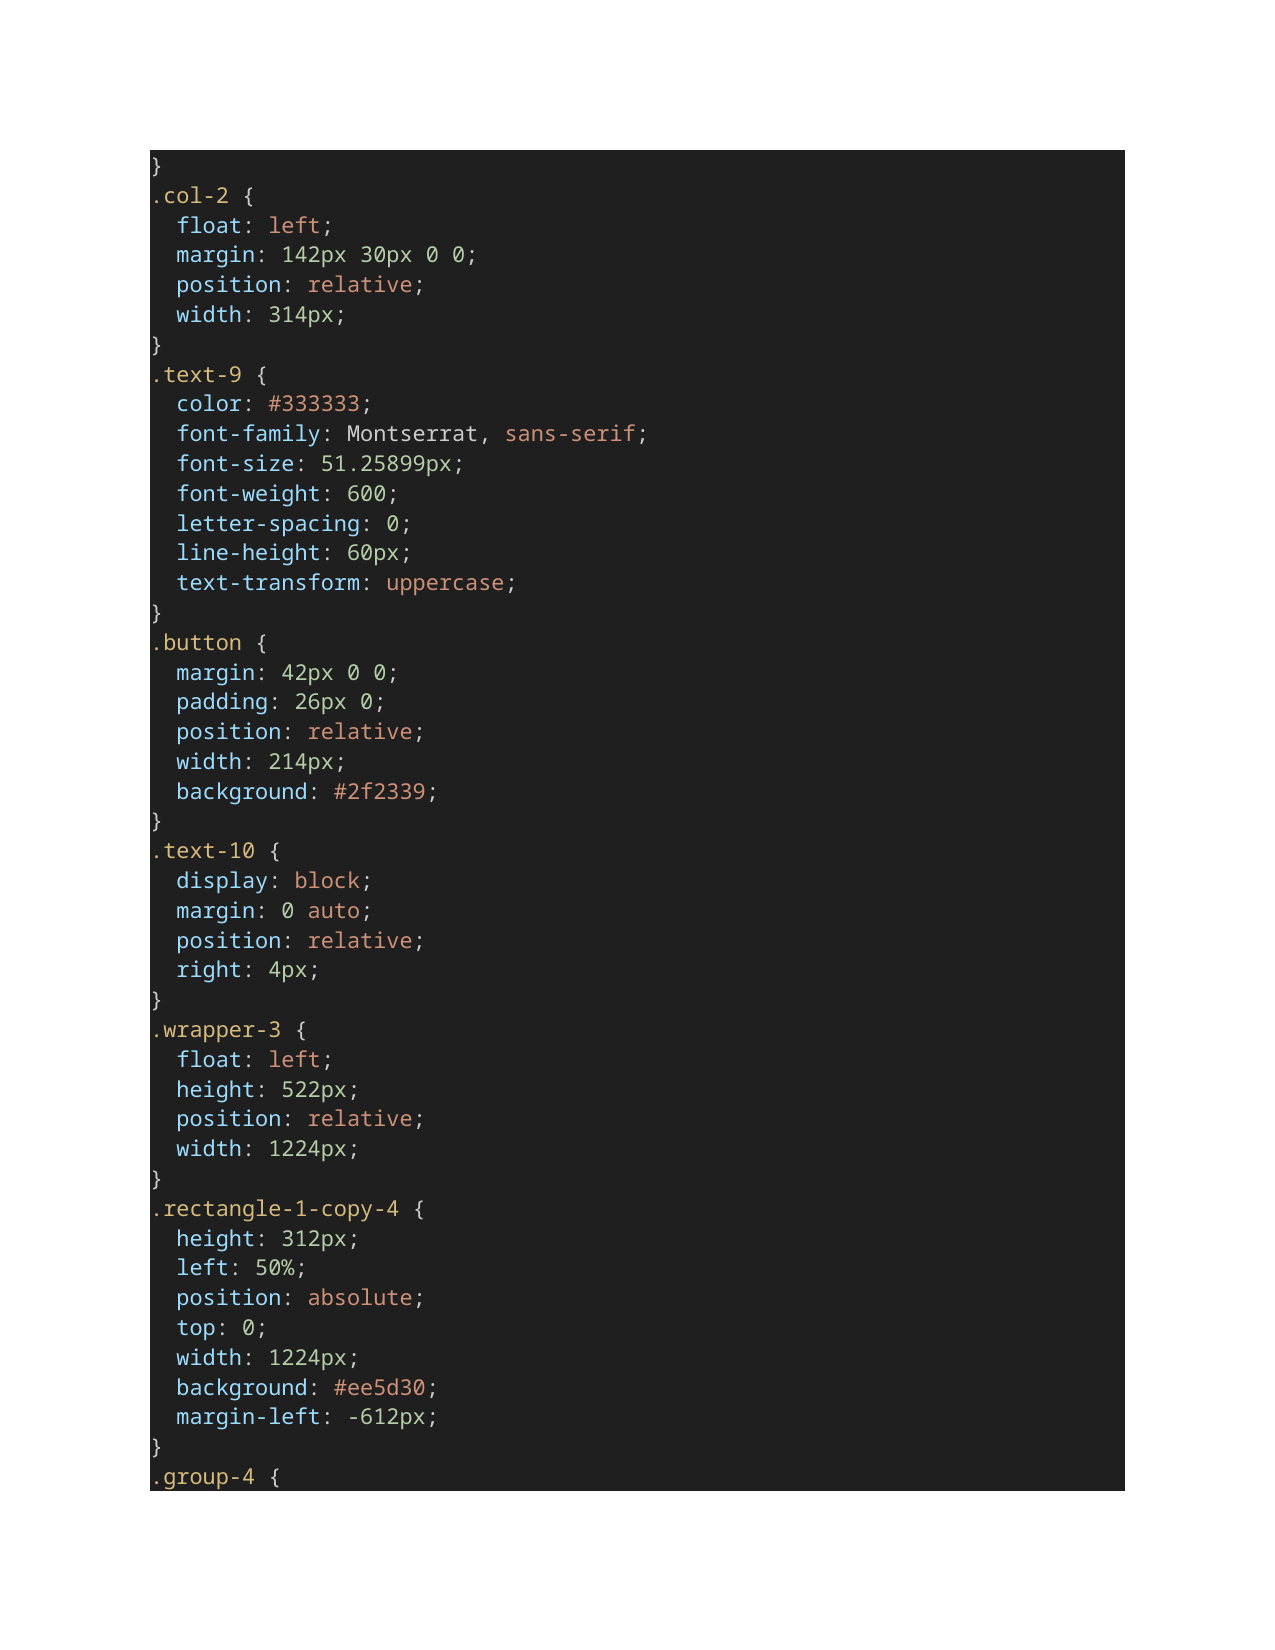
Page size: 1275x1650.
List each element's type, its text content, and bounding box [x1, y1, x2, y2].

text position: relative; [150, 1103, 1125, 1133]
text padding: 26px 0; [150, 686, 1125, 716]
text } [150, 984, 1125, 1014]
text position: relative; [150, 924, 1125, 954]
text } [150, 805, 1125, 835]
text .col-2 { [150, 180, 1125, 209]
text background: #ee5d30; [150, 1371, 1125, 1401]
text background: #2f2339; [150, 776, 1125, 805]
text .button { [150, 627, 1125, 656]
text line-height: 60px; [150, 537, 1125, 567]
text .rectangle-1-copy-4 { [150, 1193, 1125, 1222]
text } [150, 329, 1125, 358]
text width: 1224px; [150, 1133, 1125, 1163]
text margin-left: -612px; [150, 1401, 1125, 1431]
text .text-10 { [150, 835, 1125, 865]
text position: relative; [150, 716, 1125, 746]
text float: left; [150, 209, 1125, 239]
text width: 1224px; [150, 1342, 1125, 1371]
text right: 4px; [150, 954, 1125, 984]
text float: left; [150, 1044, 1125, 1073]
text position: relative; [150, 269, 1125, 299]
text font-weight: 600; [150, 478, 1125, 507]
text color: #333333; [150, 388, 1125, 418]
text margin: 142px 30px 0 0; [150, 239, 1125, 269]
text font-family: Montserrat, sans-serif; [150, 418, 1125, 448]
text .text-9 { [150, 358, 1125, 388]
text top: 0; [150, 1312, 1125, 1342]
text position: absolute; [150, 1282, 1125, 1312]
text .wrapper-3 { [150, 1014, 1125, 1044]
text .group-4 { [150, 1461, 1125, 1491]
text left: 50%; [150, 1252, 1125, 1282]
text margin: 42px 0 0; [150, 656, 1125, 686]
text margin: 0 auto; [150, 895, 1125, 924]
text text-transform: uppercase; [150, 567, 1125, 597]
text font-size: 51.25899px; [150, 448, 1125, 478]
text } [150, 597, 1125, 627]
text height: 522px; [150, 1073, 1125, 1103]
text } [150, 1163, 1125, 1193]
text width: 214px; [150, 746, 1125, 776]
text width: 314px; [150, 299, 1125, 329]
text letter-spacing: 0; [150, 507, 1125, 537]
text } [150, 1431, 1125, 1461]
text display: block; [150, 865, 1125, 895]
text height: 312px; [150, 1222, 1125, 1252]
text } [150, 150, 1125, 180]
